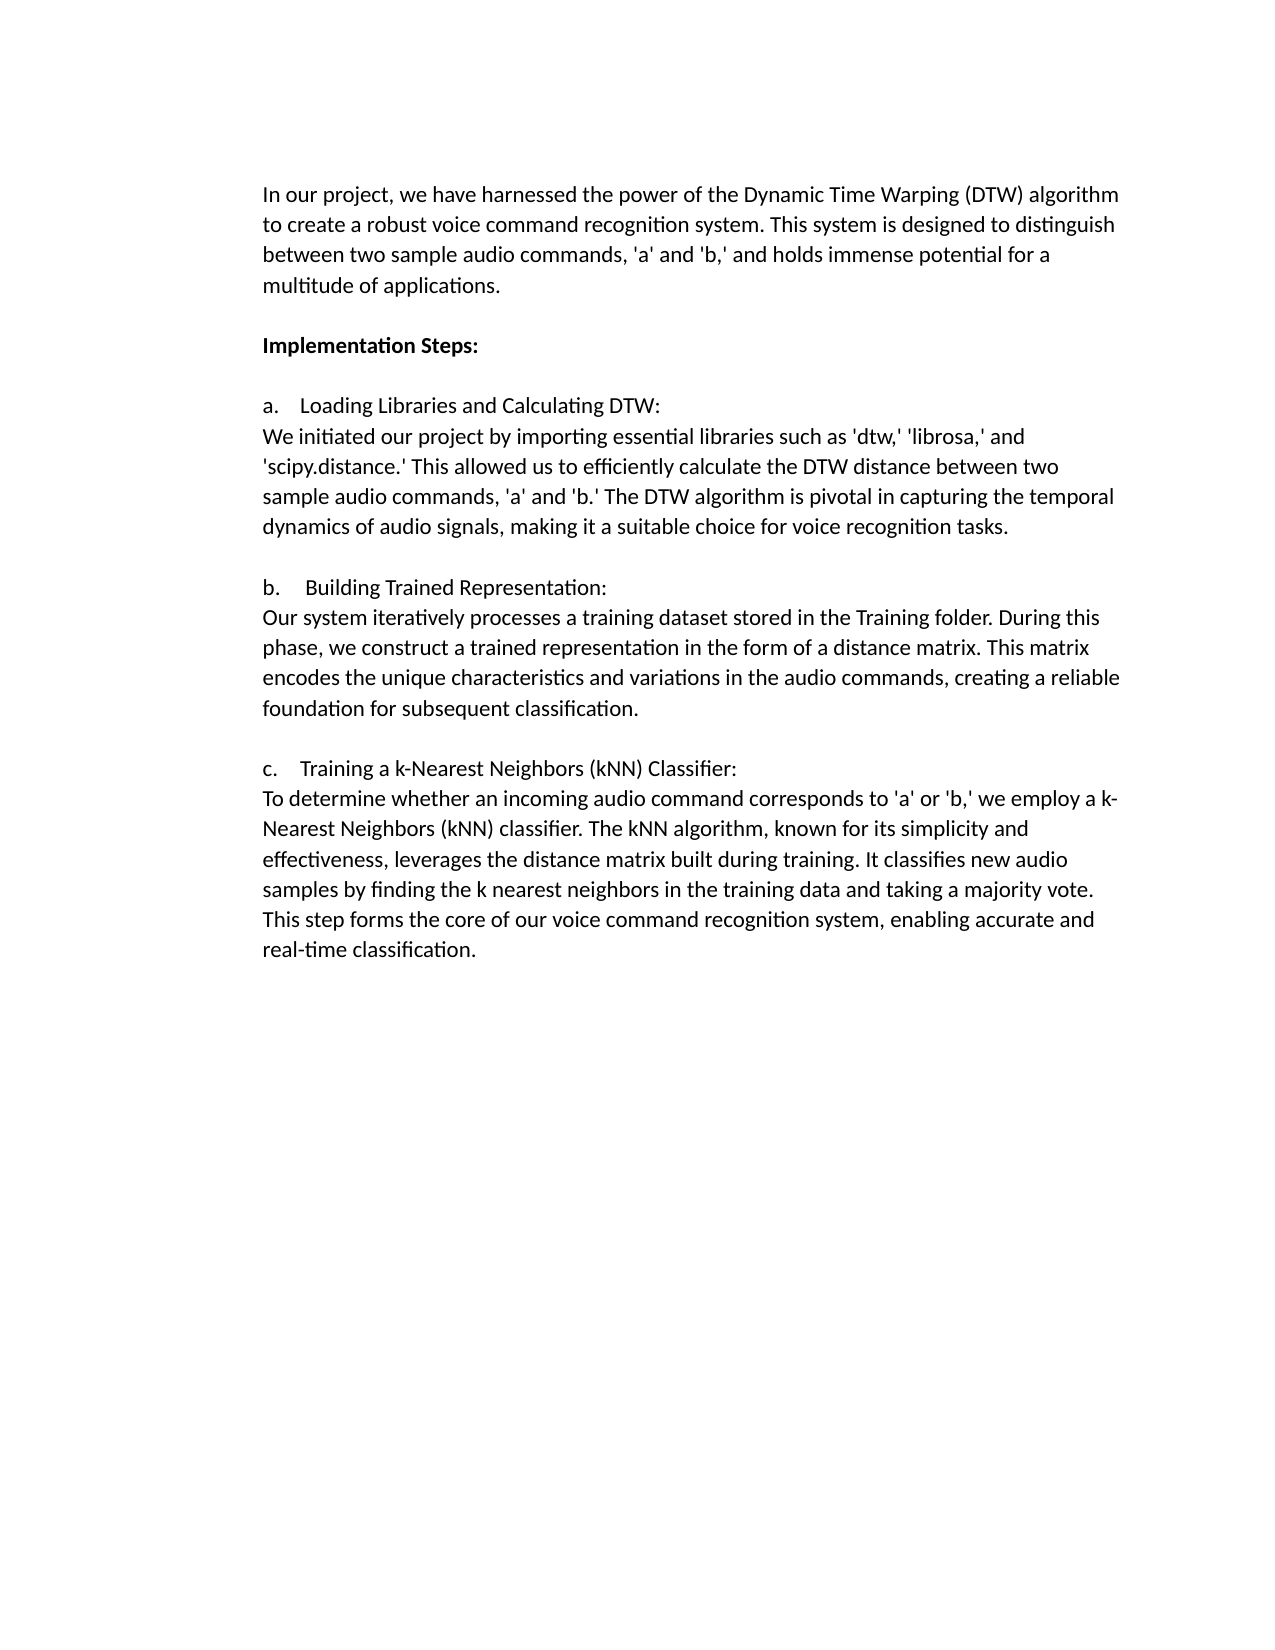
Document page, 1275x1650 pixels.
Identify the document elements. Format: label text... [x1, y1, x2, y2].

list Implementation Steps: [262, 331, 1125, 359]
list Building Trained Representation: [262, 573, 1125, 601]
list We initiated our project by importing essential libraries such as 'dtw,' 'librosa,' and 'scipy.distance.' This allowed us to efficiently calculate the DTW distance between two sample audio commands, 'a' and 'b.' The DTW algorithm is pivotal in capturing the temporal dynamics of audio signals, making it a suitable choice for voice recognition tasks. [262, 422, 1125, 541]
list In our project, we have harnessed the power of the Dynamic Time Warping (DTW) algorithm to create a robust voice command recognition system. This system is designed to distinguish between two sample audio commands, 'a' and 'b,' and holds immense potential for a multitude of applications. [262, 180, 1125, 299]
list Our system iteratively processes a training dataset stored in the Training folder. During this phase, we construct a trained representation in the form of a distance matrix. This matrix encodes the unique characteristics and variations in the audio commands, creating a reliable foundation for subsequent classification. [262, 603, 1125, 722]
list Loading Libraries and Calculating DTW: [262, 392, 1125, 420]
list Training a k-Nearest Neighbors (kNN) Classifier: [262, 754, 1125, 782]
list To determine whether an incoming audio command corresponds to 'a' or 'b,' we employ a k-Nearest Neighbors (kNN) classifier. The kNN algorithm, known for its simplicity and effectiveness, leverages the distance matrix built during training. It classifies new audio samples by finding the k nearest neighbors in the training data and taking a majority vote. This step forms the core of our voice command recognition system, enabling accurate and real-time classification. [262, 784, 1125, 963]
